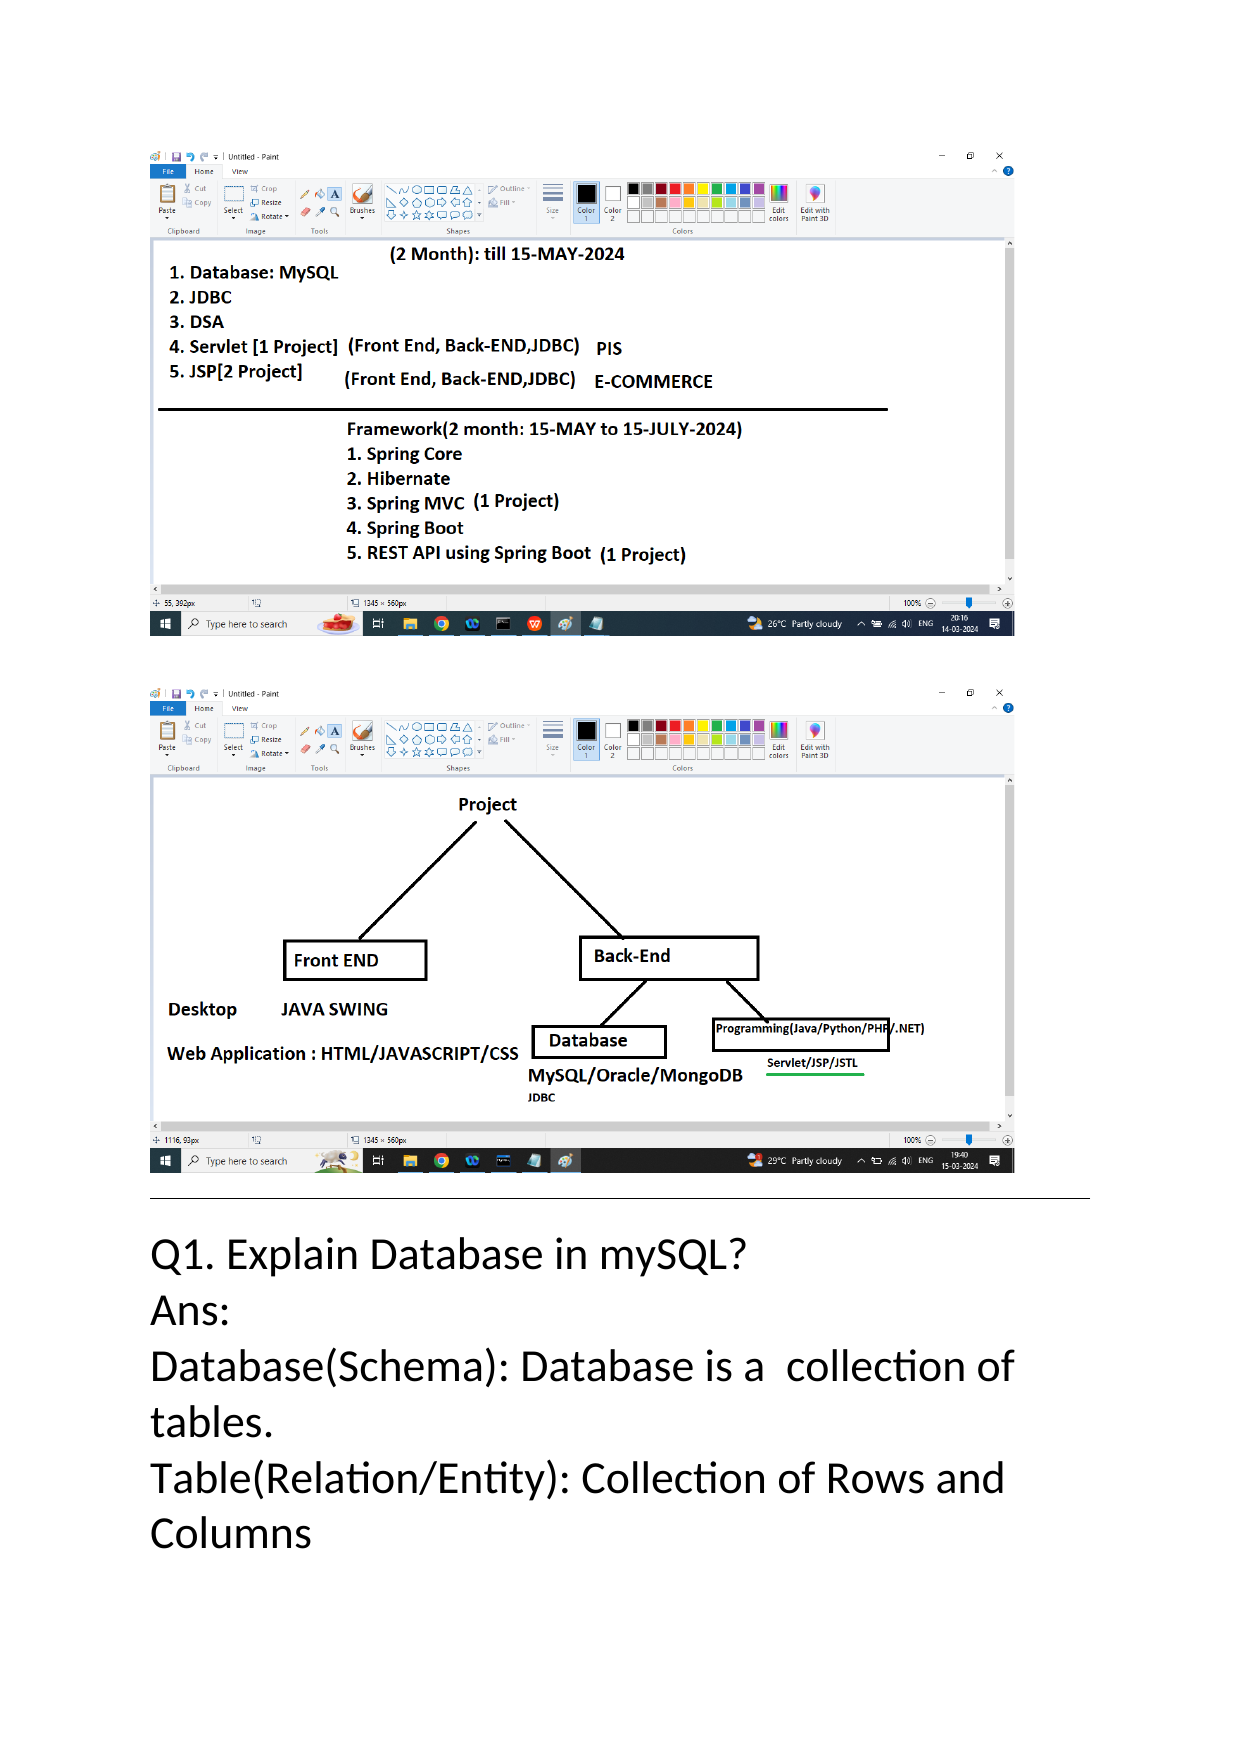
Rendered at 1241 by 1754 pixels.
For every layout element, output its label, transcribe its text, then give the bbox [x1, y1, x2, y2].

picture [150, 150, 1015, 636]
text Q1. Explain Database in mySQL? [150, 1225, 1090, 1281]
picture [150, 686, 1015, 1173]
text Database(Schema): Database is a collection of tables. [150, 1337, 1090, 1448]
text Table(Relation/Entity): Collection of Rows and Columns [150, 1448, 1090, 1560]
text Ans: [150, 1281, 1090, 1337]
